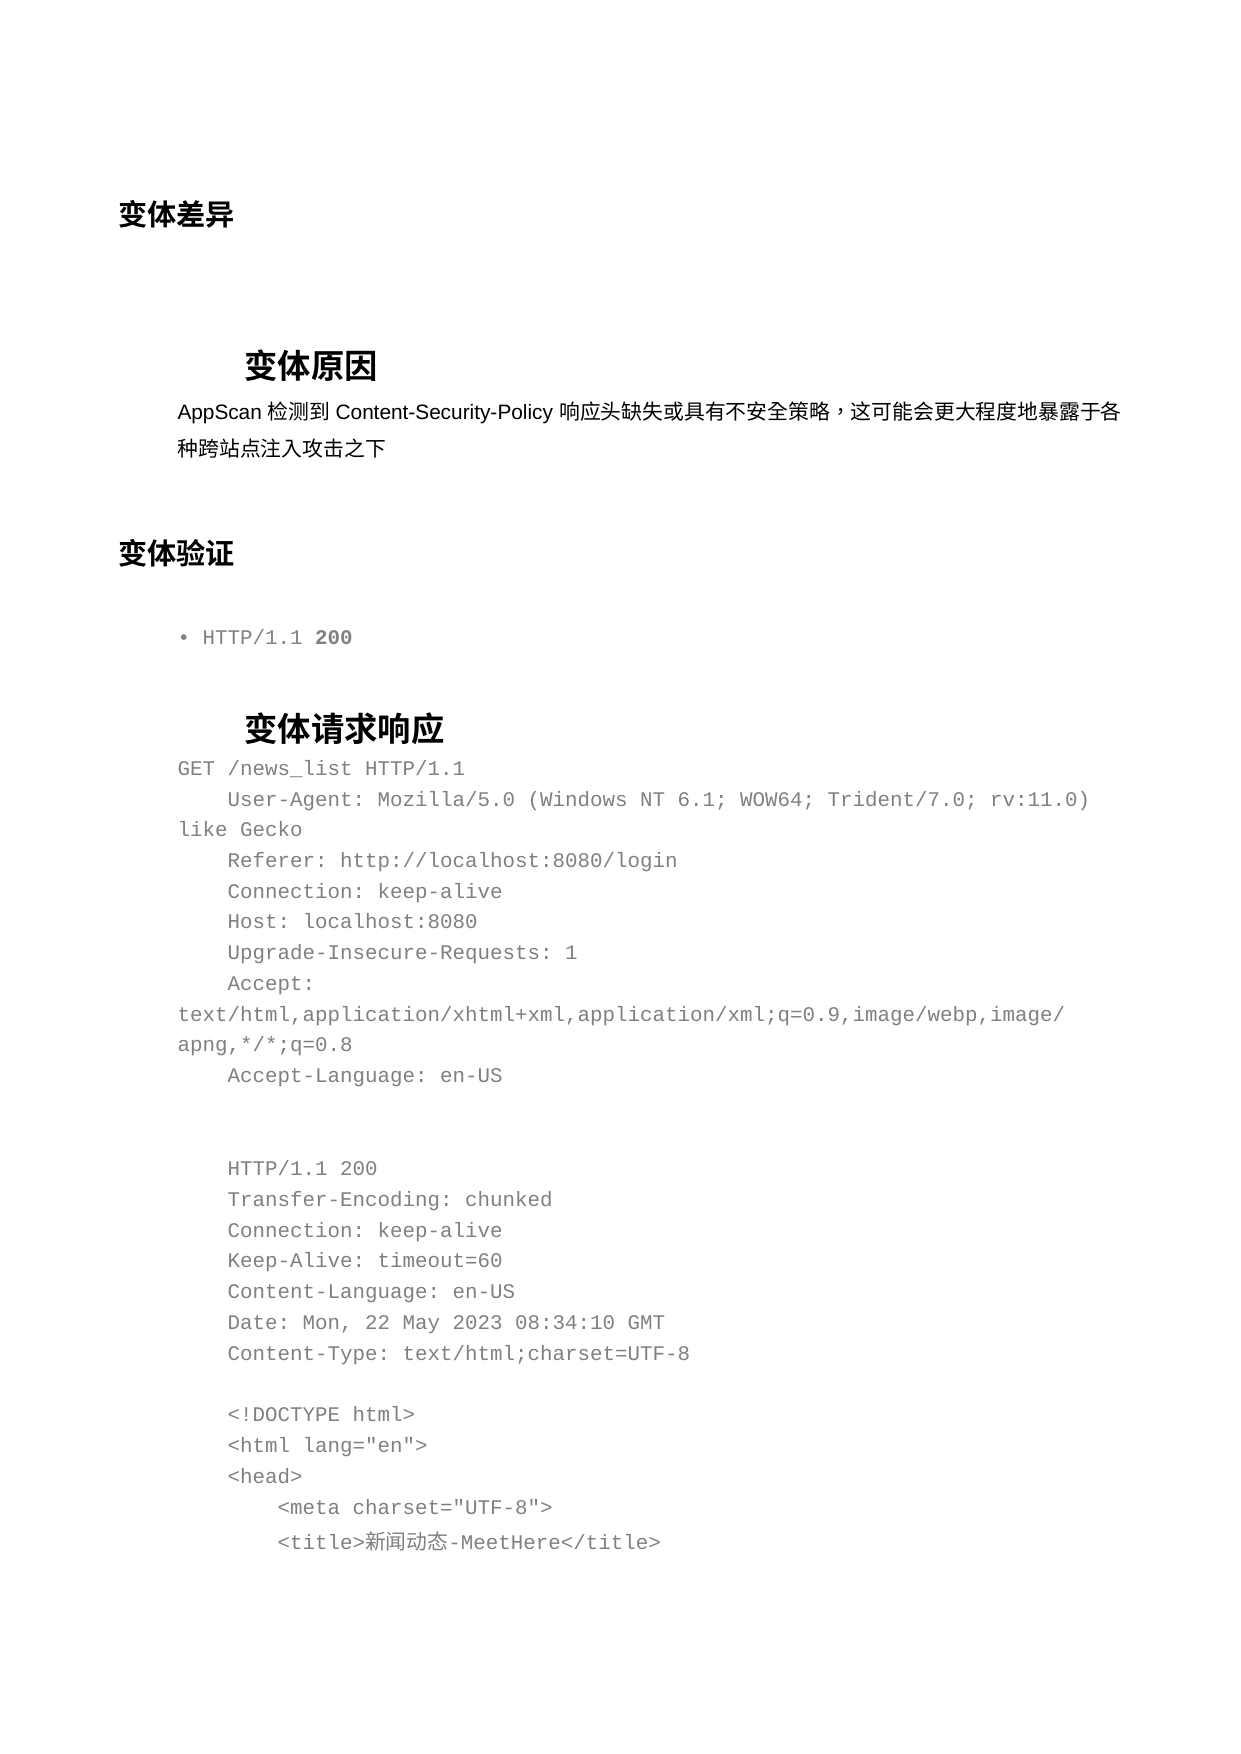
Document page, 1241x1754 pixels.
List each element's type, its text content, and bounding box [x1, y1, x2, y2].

text Accept: text/html,application/xhtml+xml,application/xml;q=0.9,image/webp,image/apng,*/*;q=0.8 [177, 973, 1122, 1058]
text <meta charset="UTF-8"> [177, 1497, 1122, 1520]
subtitle 变体验证 [118, 531, 1122, 573]
text 变体原因 AppScan 检测到 Content-Security-Policy 响应头缺失或具有不安全策略，这可能会更大程度地暴露于各种跨站点注入攻击之下 [177, 343, 1122, 462]
text Content-Language: en-US [177, 1281, 1122, 1305]
text Keep-Alive: timeout=60 [177, 1250, 1122, 1274]
text • HTTP/1.1 200 [177, 627, 1122, 651]
text Upgrade-Insecure-Requests: 1 [177, 942, 1122, 966]
text <title>新闻动态-MeetHere</title> [177, 1527, 1122, 1556]
text Connection: keep-alive [177, 881, 1122, 904]
text HTTP/1.1 200 [177, 1158, 1122, 1182]
text <html lang="en"> [177, 1435, 1122, 1459]
text Date: Mon, 22 May 2023 08:34:10 GMT [177, 1312, 1122, 1336]
text Content-Type: text/html;charset=UTF-8 [177, 1343, 1122, 1366]
text Accept-Language: en-US [177, 1065, 1122, 1089]
text <head> [177, 1466, 1122, 1489]
text Transfer-Encoding: chunked [177, 1189, 1122, 1213]
text Referer: http://localhost:8080/login [177, 850, 1122, 874]
text <!DOCTYPE html> [177, 1404, 1122, 1428]
subtitle 变体差异 [118, 192, 1122, 234]
text User-Agent: Mozilla/5.0 (Windows NT 6.1; WOW64; Trident/7.0; rv:11.0) like Gecko [177, 789, 1122, 843]
text Connection: keep-alive [177, 1220, 1122, 1243]
text 变体请求响应 GET /news_list HTTP/1.1 [177, 705, 1122, 782]
text Host: localhost:8080 [177, 912, 1122, 935]
